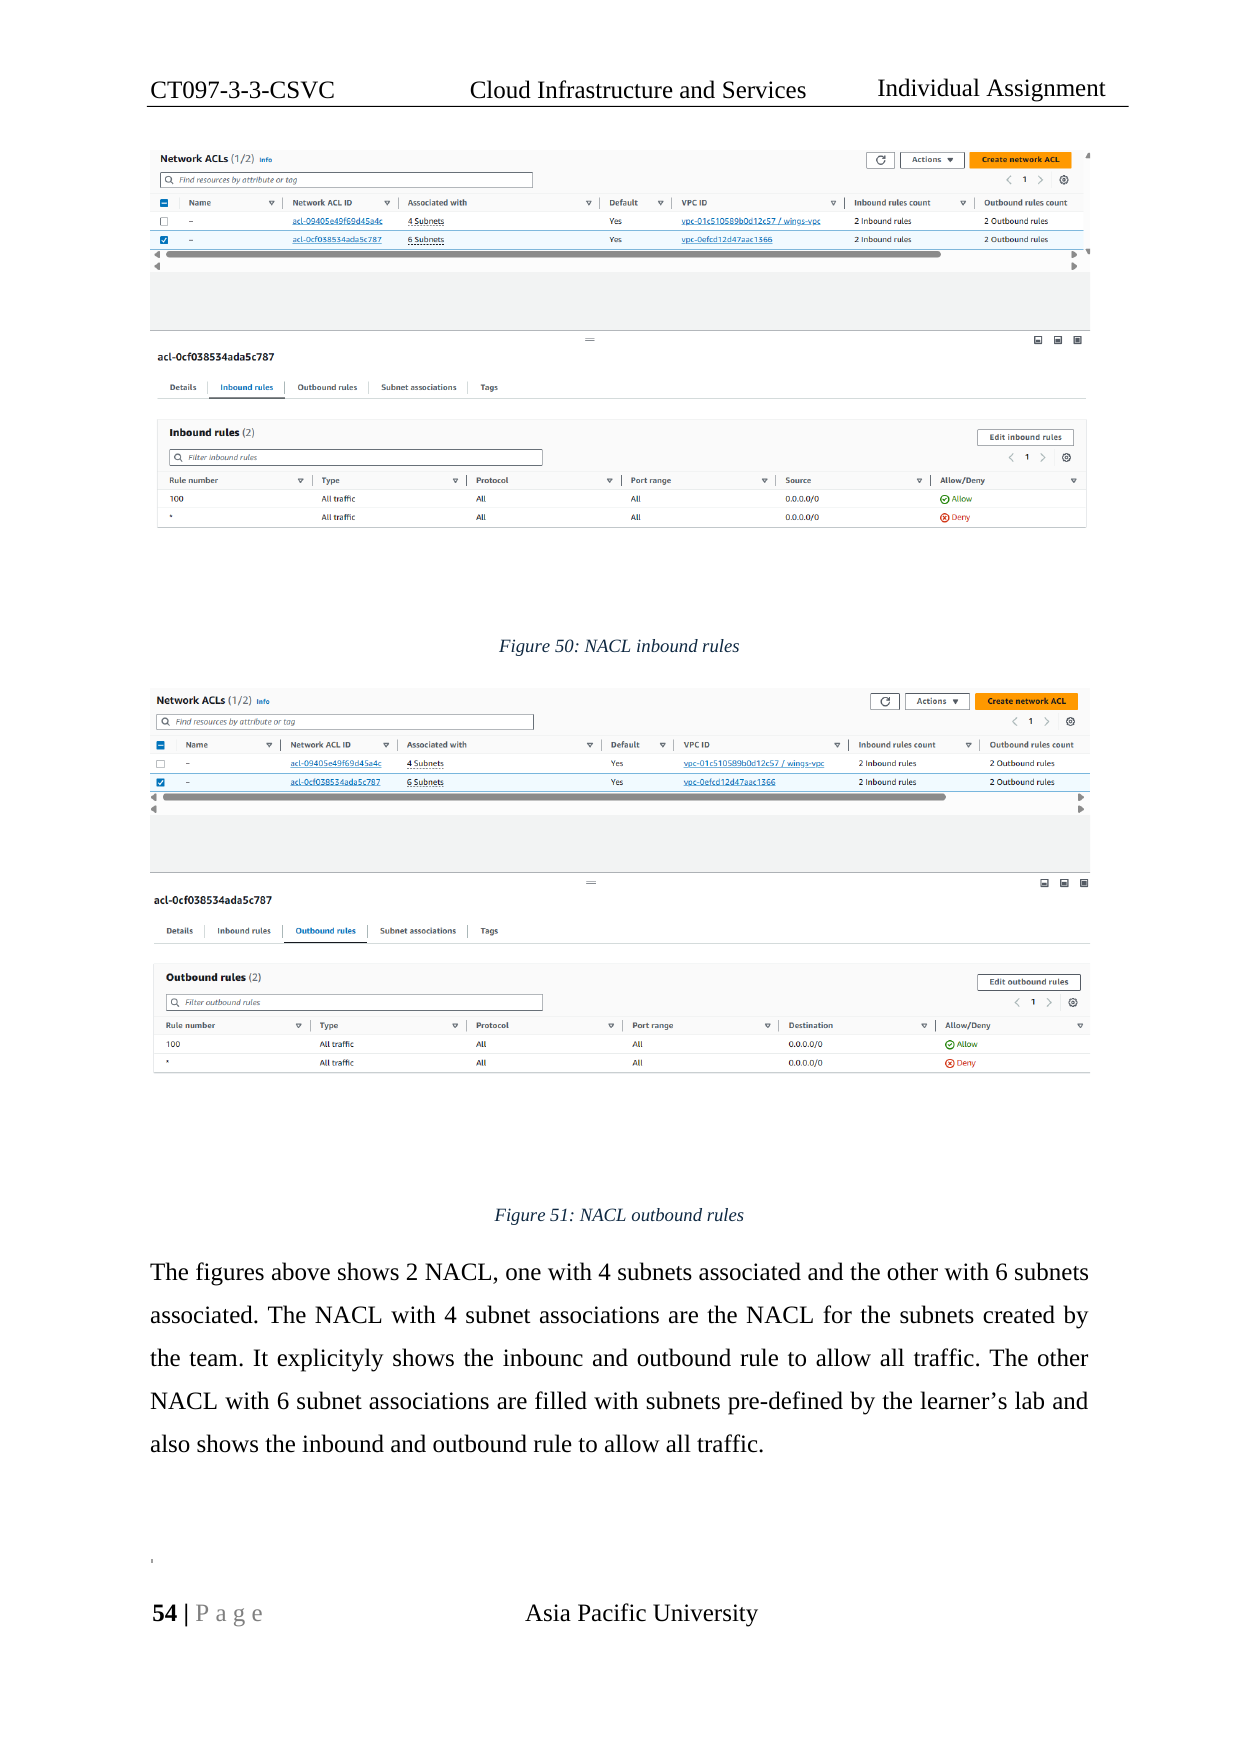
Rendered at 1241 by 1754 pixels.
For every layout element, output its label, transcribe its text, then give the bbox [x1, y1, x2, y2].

picture [150, 150, 1091, 604]
picture [150, 688, 1091, 1173]
text Figure 51: NACL outbound rules [150, 1204, 1090, 1225]
text The figures above shows 2 NACL, one with 4 subnets associated and the other with 6 subnets associated. The NACL with 4 subnet associations are the NACL for the subnets created by the team. It explicityly shows the inbounc and outbound rule to allow all traffic. The other NACL with 6 subnet associations are filled with subnets pre-defined by the learner’s lab and also shows the inbound and outbound rule to allow all traffic. [150, 1257, 1090, 1458]
text Figure 50: NACL inbound rules [150, 635, 1090, 657]
